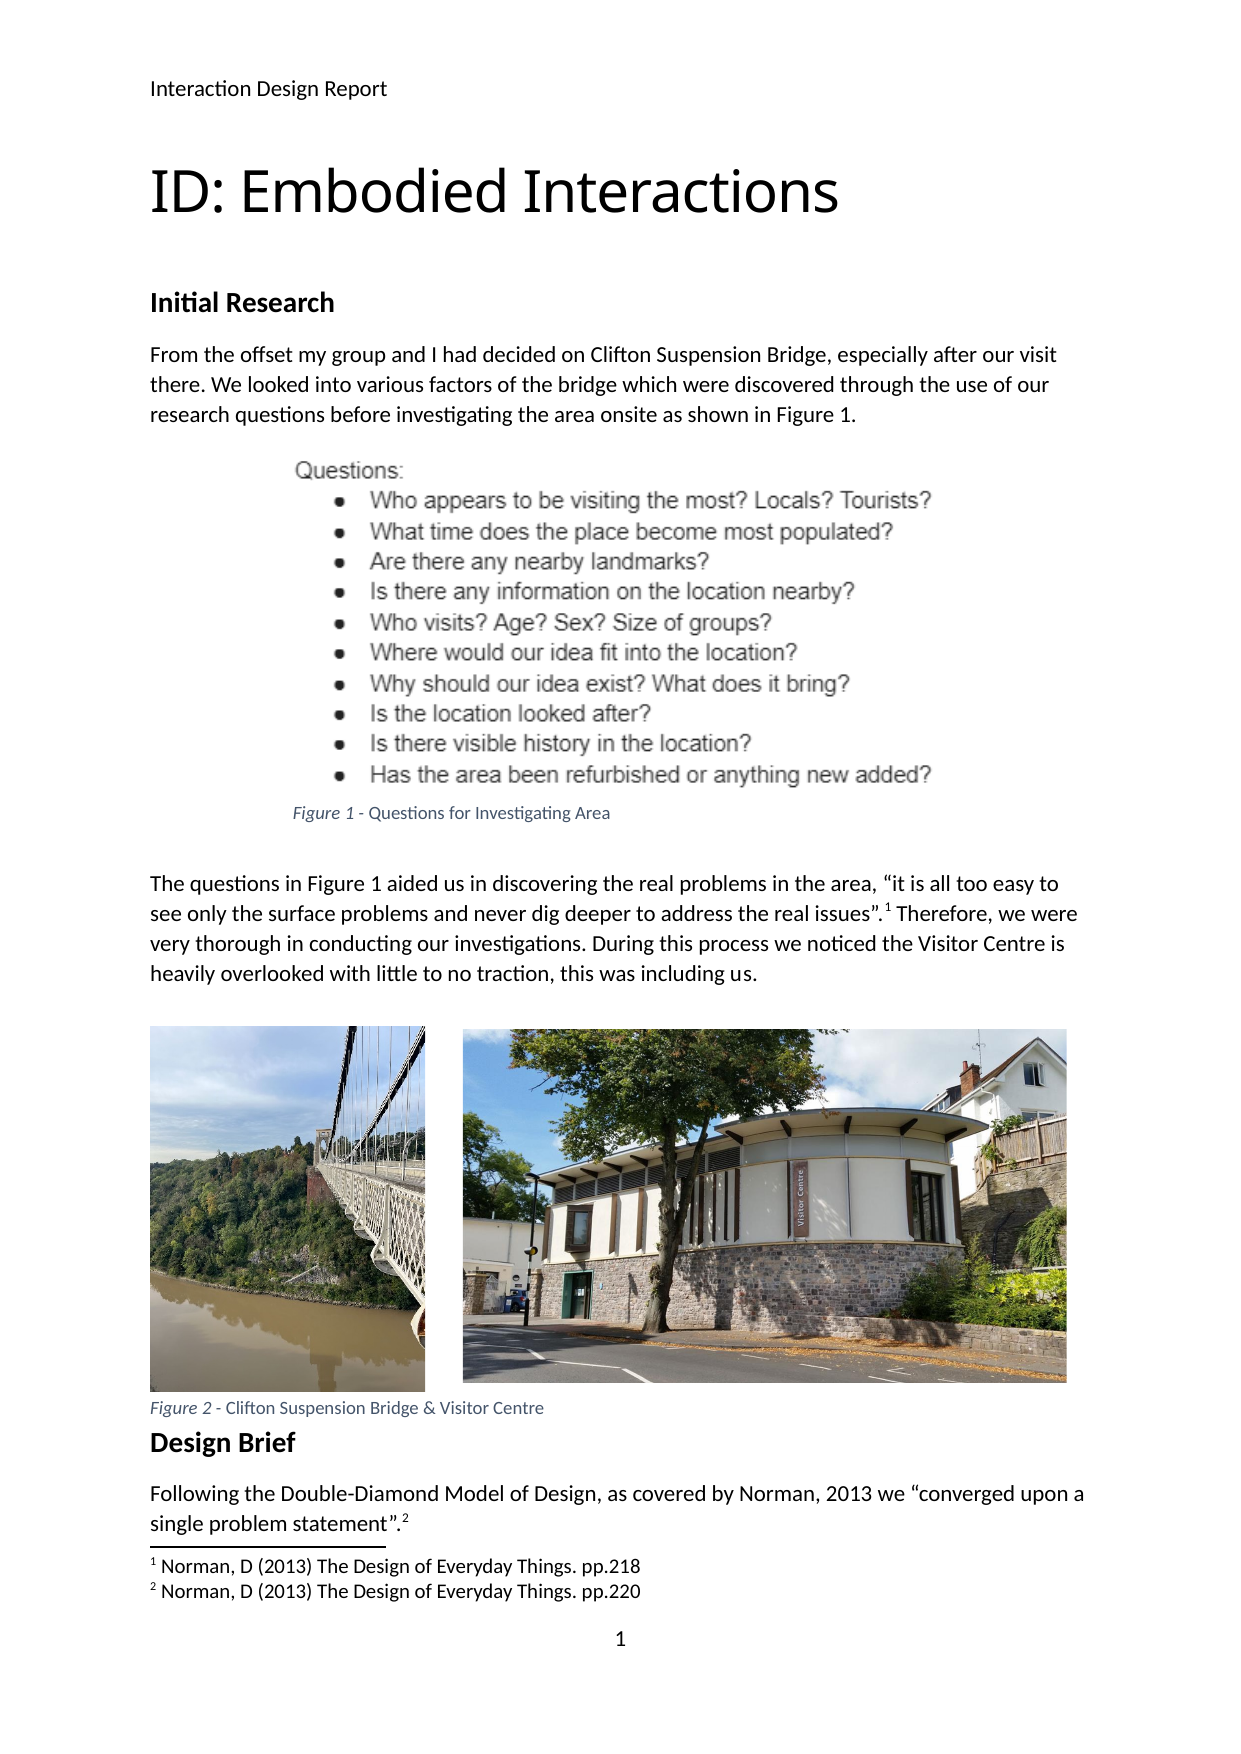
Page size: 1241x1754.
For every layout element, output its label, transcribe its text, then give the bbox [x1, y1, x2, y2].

text Following the Double-Diamond Model of Design, as covered by Norman, 2013 we “converged upon a single problem statement”. [150, 1479, 1090, 1537]
text Initial Research [150, 284, 1090, 320]
text From the offset my group and I had decided on Clifton Suspension Bridge, especially after our visit there. We looked into various factors of the bridge which were discovered through the use of our research questions before investigating the area onsite as shown in Figure 1. [150, 340, 1090, 428]
text Design Brief [150, 1117, 1090, 1459]
picture [462, 1029, 1067, 1383]
picture [292, 449, 948, 797]
picture [150, 1026, 426, 1392]
title ID: Embodied Interactions [150, 150, 1090, 229]
text The questions in Figure 1 aided us in discovering the real problems in the area, “it is all too easy to see only the surface problems and never dig deeper to address the real issues”. Therefore, we were very thorough in conducting our investigations. During this process we noticed the Visitor Centre is heavily overlooked with little to no traction, this was including us. [150, 869, 1090, 987]
